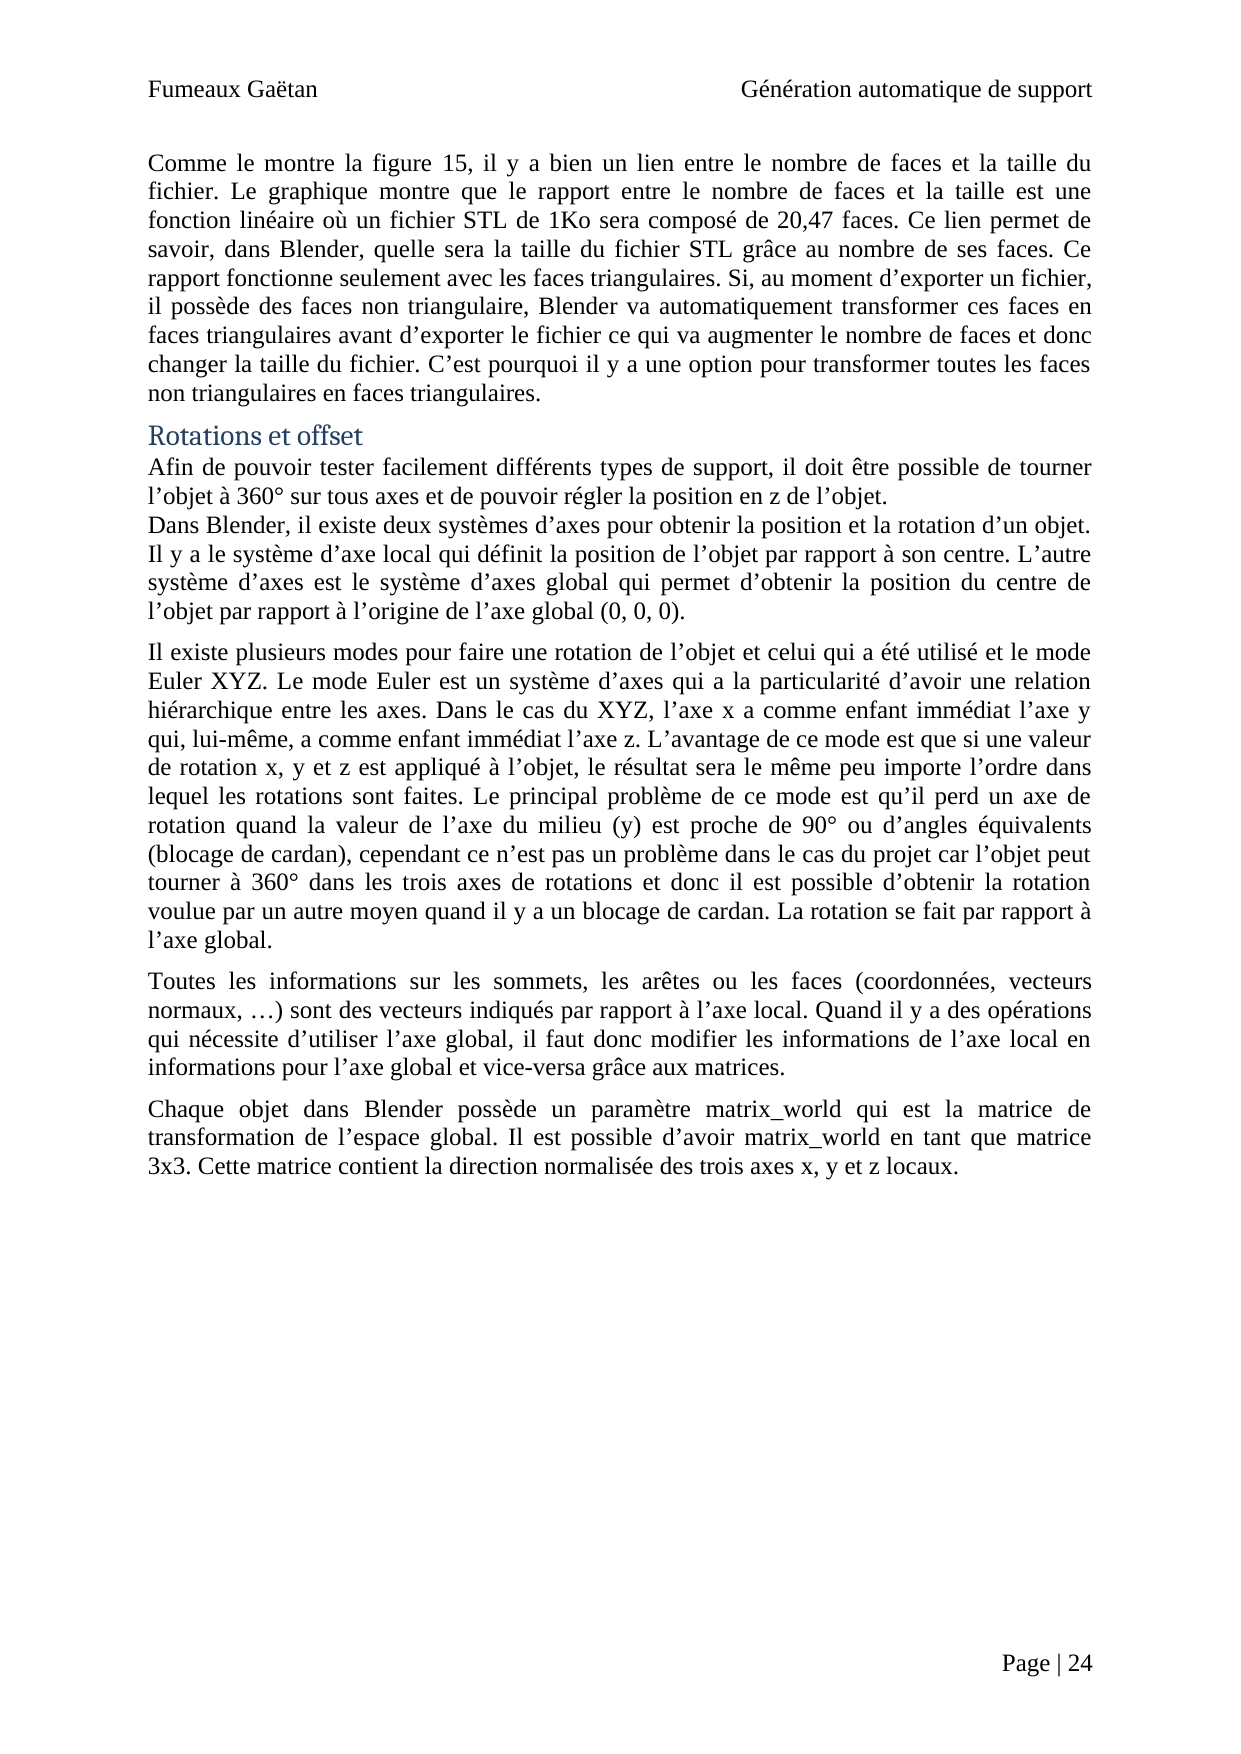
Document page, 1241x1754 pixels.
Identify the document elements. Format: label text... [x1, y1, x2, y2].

text Il existe plusieurs modes pour faire une rotation de l’objet et celui qui a été utilisé et le mode Euler XYZ. Le mode Euler est un système d’axes qui a la particularité d’avoir une relation hiérarchique entre les axes. Dans le cas du XYZ, l’axe x a comme enfant immédiat l’axe y qui, lui-même, a comme enfant immédiat l’axe z. L’avantage de ce mode est que si une valeur de rotation x, y et z est appliqué à l’objet, le résultat sera le même peu importe l’ordre dans lequel les rotations sont faites. Le principal problème de ce mode est qu’il perd un axe de rotation quand la valeur de l’axe du milieu (y) est proche de 90° ou d’angles équivalents (blocage de cardan), cependant ce n’est pas un problème dans le cas du projet car l’objet peut tourner à 360° dans les trois axes de rotations et donc il est possible d’obtenir la rotation voulue par un autre moyen quand il y a un blocage de cardan. La rotation se fait par rapport à l’axe global. [148, 637, 1093, 954]
text Dans Blender, il existe deux systèmes d’axes pour obtenir la position et la rotation d’un objet. Il y a le système d’axe local qui définit la position de l’objet par rapport à son centre. L’autre système d’axes est le système d’axes global qui permet d’obtenir la position du centre de l’objet par rapport à l’origine de l’axe global (0, 0, 0). [148, 510, 1093, 625]
text Toutes les informations sur les sommets, les arêtes ou les faces (coordonnées, vecteurs normaux, …) sont des vecteurs indiqués par rapport à l’axe local. Quand il y a des opérations qui nécessite d’utiliser l’axe global, il faut donc modifier les informations de l’axe local en informations pour l’axe global et vice-versa grâce aux matrices. [148, 966, 1093, 1081]
text Comme le montre la figure 15, il y a bien un lien entre le nombre de faces et la taille du fichier. Le graphique montre que le rapport entre le nombre de faces et la taille est une fonction linéaire où un fichier STL de 1Ko sera composé de 20,47 faces. Ce lien permet de savoir, dans Blender, quelle sera la taille du fichier STL grâce au nombre de ses faces. Ce rapport fonctionne seulement avec les faces triangulaires. Si, au moment d’exporter un fichier, il possède des faces non triangulaire, Blender va automatiquement transformer ces faces en faces triangulaires avant d’exporter le fichier ce qui va augmenter le nombre de faces et donc changer la taille du fichier. C’est pourquoi il y a une option pour transformer toutes les faces non triangulaires en faces triangulaires. [148, 148, 1093, 406]
text Chaque objet dans Blender possède un paramètre matrix_world qui est la matrice de transformation de l’espace global. Il est possible d’avoir matrix_world en tant que matrice 3x3. Cette matrice contient la direction normalisée des trois axes x, y et z locaux. [148, 1094, 1093, 1180]
text Afin de pouvoir tester facilement différents types de support, il doit être possible de tourner l’objet à 360° sur tous axes et de pouvoir régler la position en z de l’objet. [148, 452, 1093, 510]
subtitle Rotations et offset [148, 419, 1093, 452]
